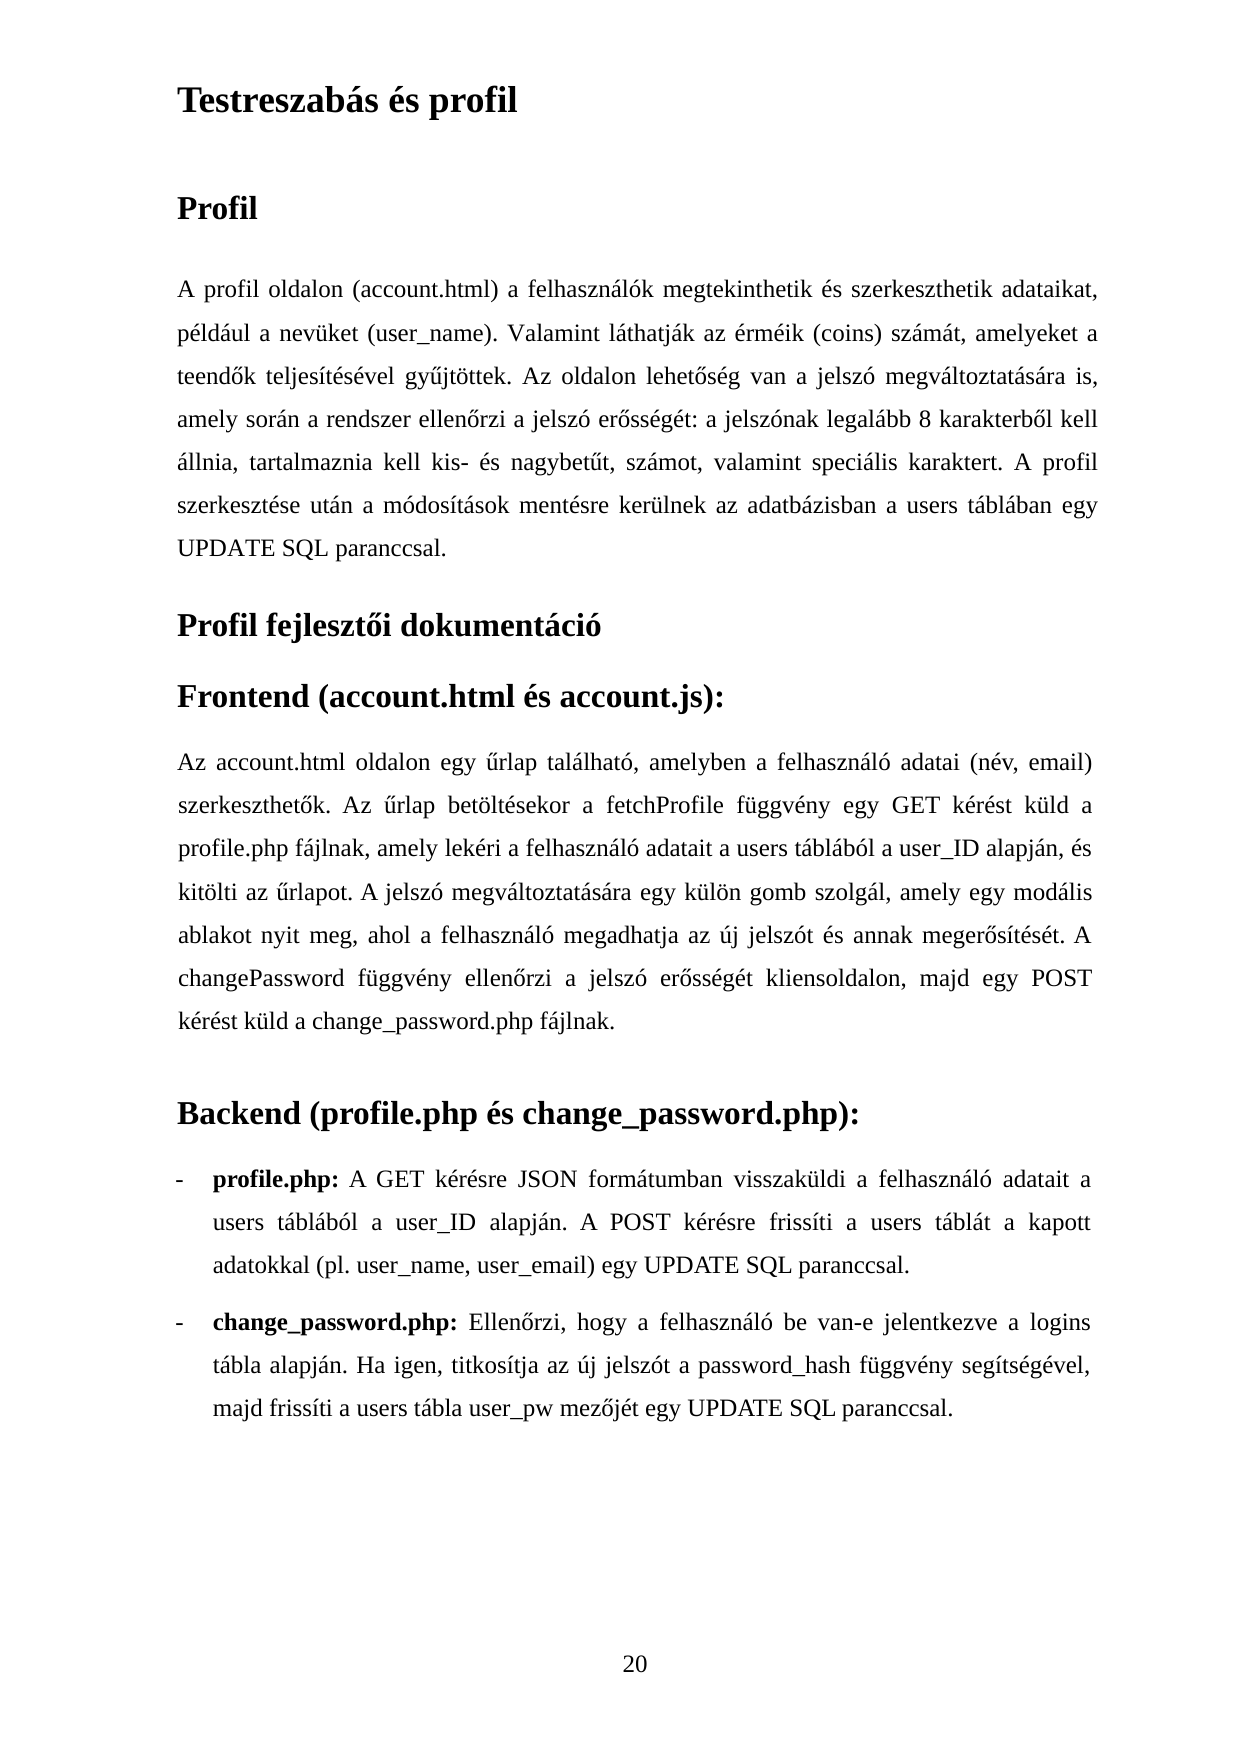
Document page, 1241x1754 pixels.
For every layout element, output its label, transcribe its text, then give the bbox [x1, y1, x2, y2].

subtitle Frontend (account.html és account.js): [177, 676, 1092, 715]
subtitle profile.php: A GET kérésre JSON formátumban visszaküldi a felhasználó adatait a users táblából a user_ID alapján. A POST kérésre frissíti a users táblát a kapott adatokkal (pl. user_name, user_email) egy UPDATE SQL paranccsal. [175, 1164, 1092, 1279]
subtitle Backend (profile.php és change_password.php): [177, 1093, 1092, 1132]
subtitle Testreszabás és profil [177, 78, 1099, 121]
subtitle change_password.php: Ellenőrzi, hogy a felhasználó be van-e jelentkezve a logins tábla alapján. Ha igen, titkosítja az új jelszót a password_hash függvény segítségével, majd frissíti a users tábla user_pw mezőjét egy UPDATE SQL paranccsal. [175, 1307, 1092, 1422]
text A profil oldalon (account.html) a felhasználók megtekinthetik és szerkeszthetik adataikat, például a nevüket (user_name). Valamint láthatják az érméik (coins) számát, amelyeket a teendők teljesítésével gyűjtöttek. Az oldalon lehetőség van a jelszó megváltoztatására is, amely során a rendszer ellenőrzi a jelszó erősségét: a jelszónak legalább 8 karakterből kell állnia, tartalmaznia kell kis- és nagybetűt, számot, valamint speciális karaktert. A profil szerkesztése után a módosítások mentésre kerülnek az adatbázisban a users táblában egy UPDATE SQL paranccsal. [177, 274, 1099, 562]
text Az account.html oldalon egy űrlap található, amelyben a felhasználó adatai (név, email) szerkeszthetők. Az űrlap betöltésekor a fetchProfile függvény egy GET kérést küld a profile.php fájlnak, amely lekéri a felhasználó adatait a users táblából a user_ID alapján, és kitölti az űrlapot. A jelszó megváltoztatására egy külön gomb szolgál, amely egy modális ablakot nyit meg, ahol a felhasználó megadhatja az új jelszót és annak megerősítését. A changePassword függvény ellenőrzi a jelszó erősségét kliensoldalon, majd egy POST kérést küld a change_password.php fájlnak. [177, 747, 1093, 1035]
subtitle Profil fejlesztői dokumentáció [177, 606, 1092, 644]
subtitle Profil [177, 188, 1092, 226]
